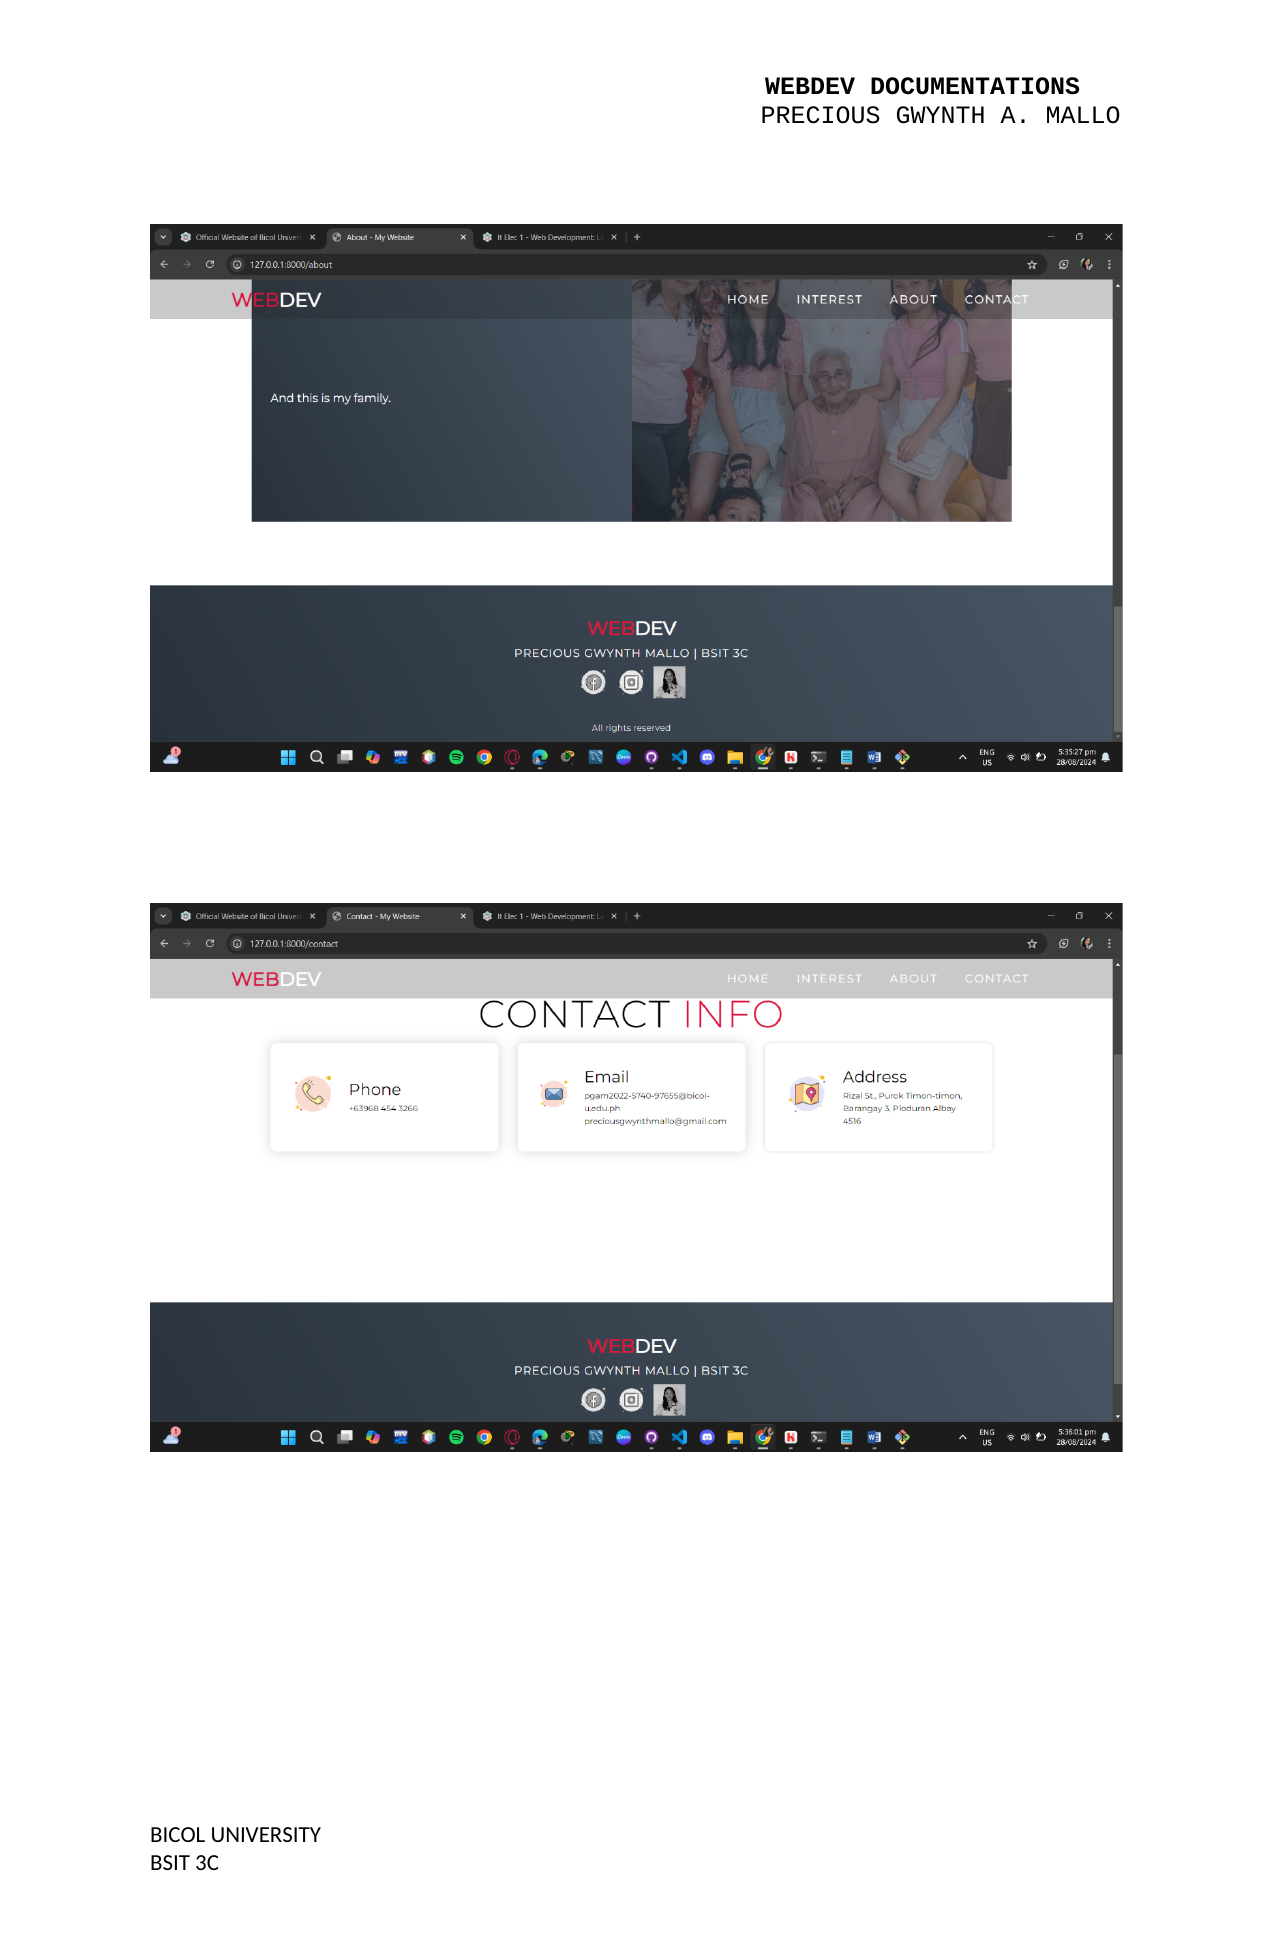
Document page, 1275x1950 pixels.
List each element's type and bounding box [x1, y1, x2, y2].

picture [150, 224, 1123, 772]
picture [150, 903, 1123, 1452]
